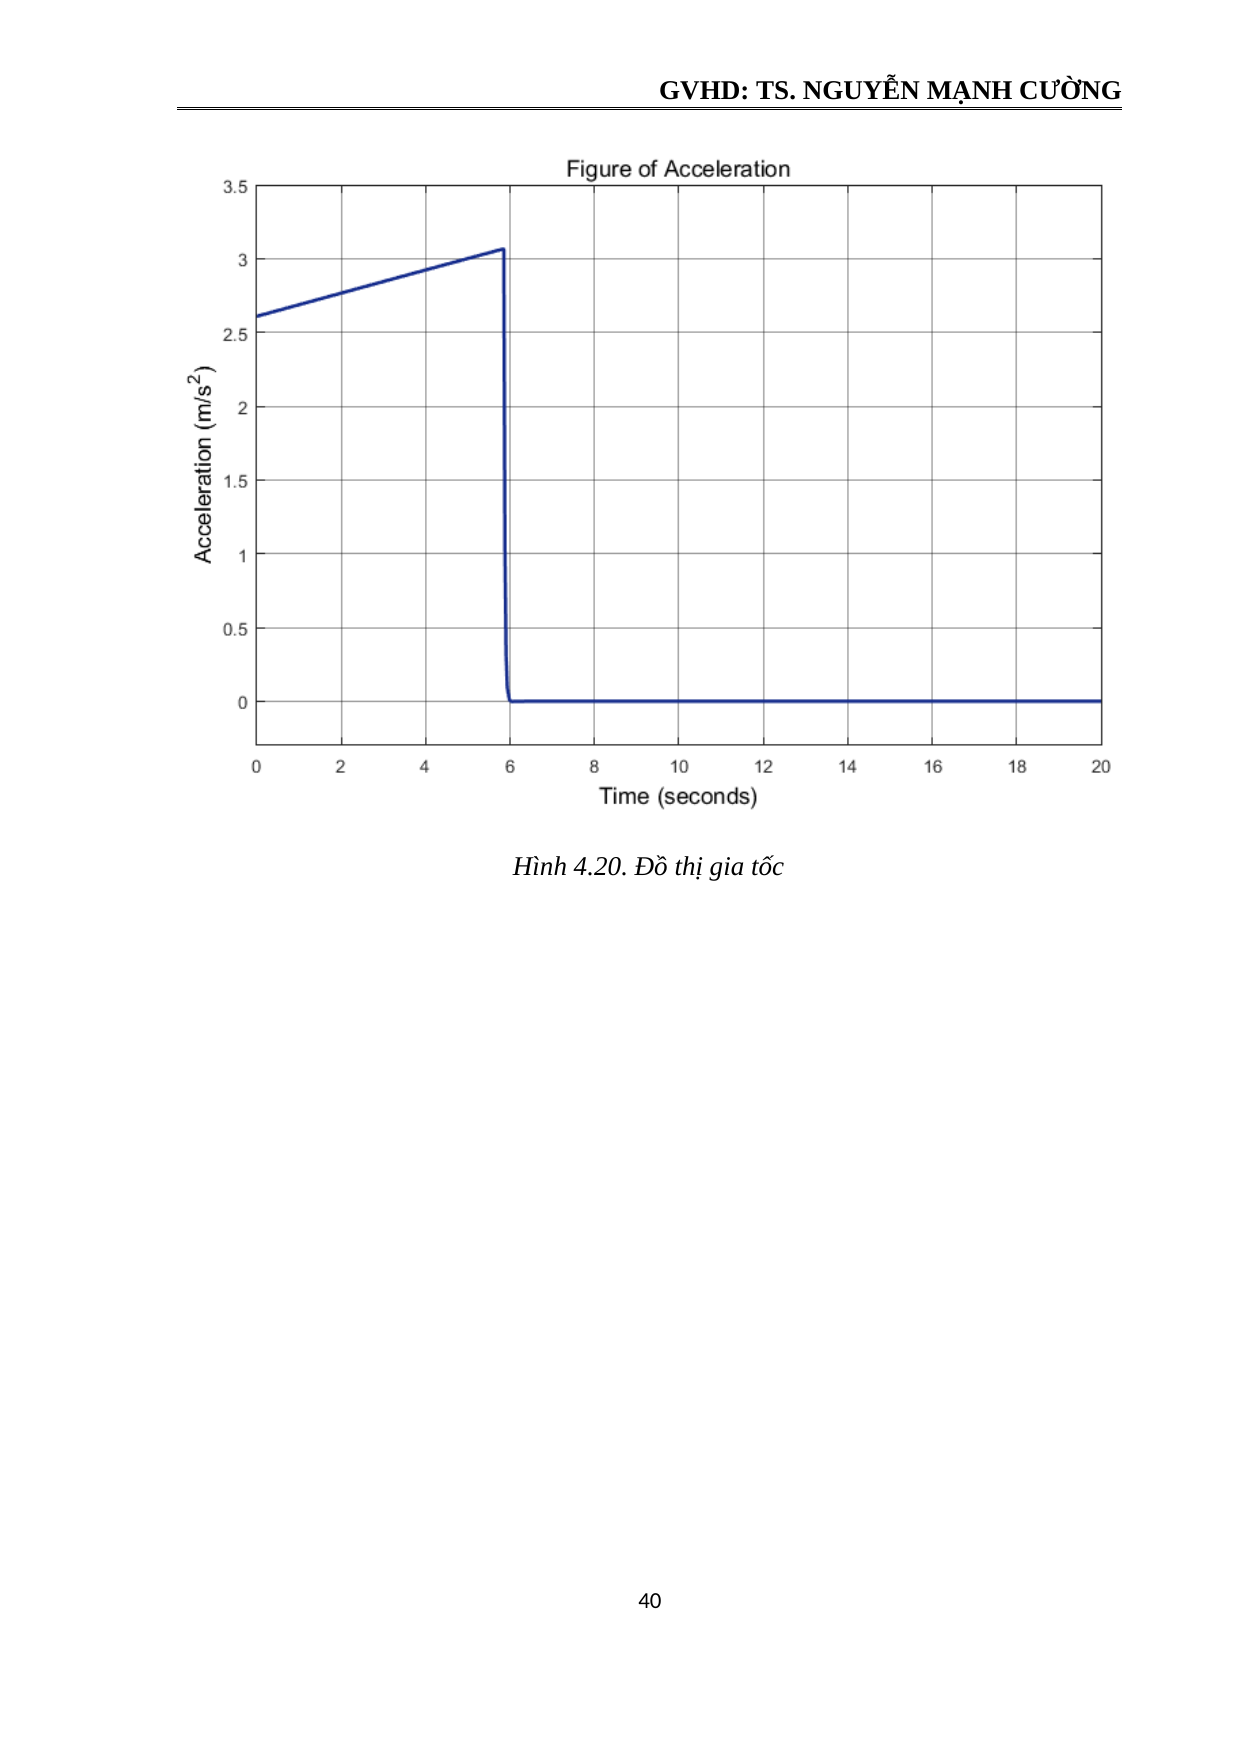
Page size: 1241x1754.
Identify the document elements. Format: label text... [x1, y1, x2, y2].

text Hình 4.20. Đồ thị gia tốc [295, 849, 1004, 881]
picture [177, 147, 1127, 819]
